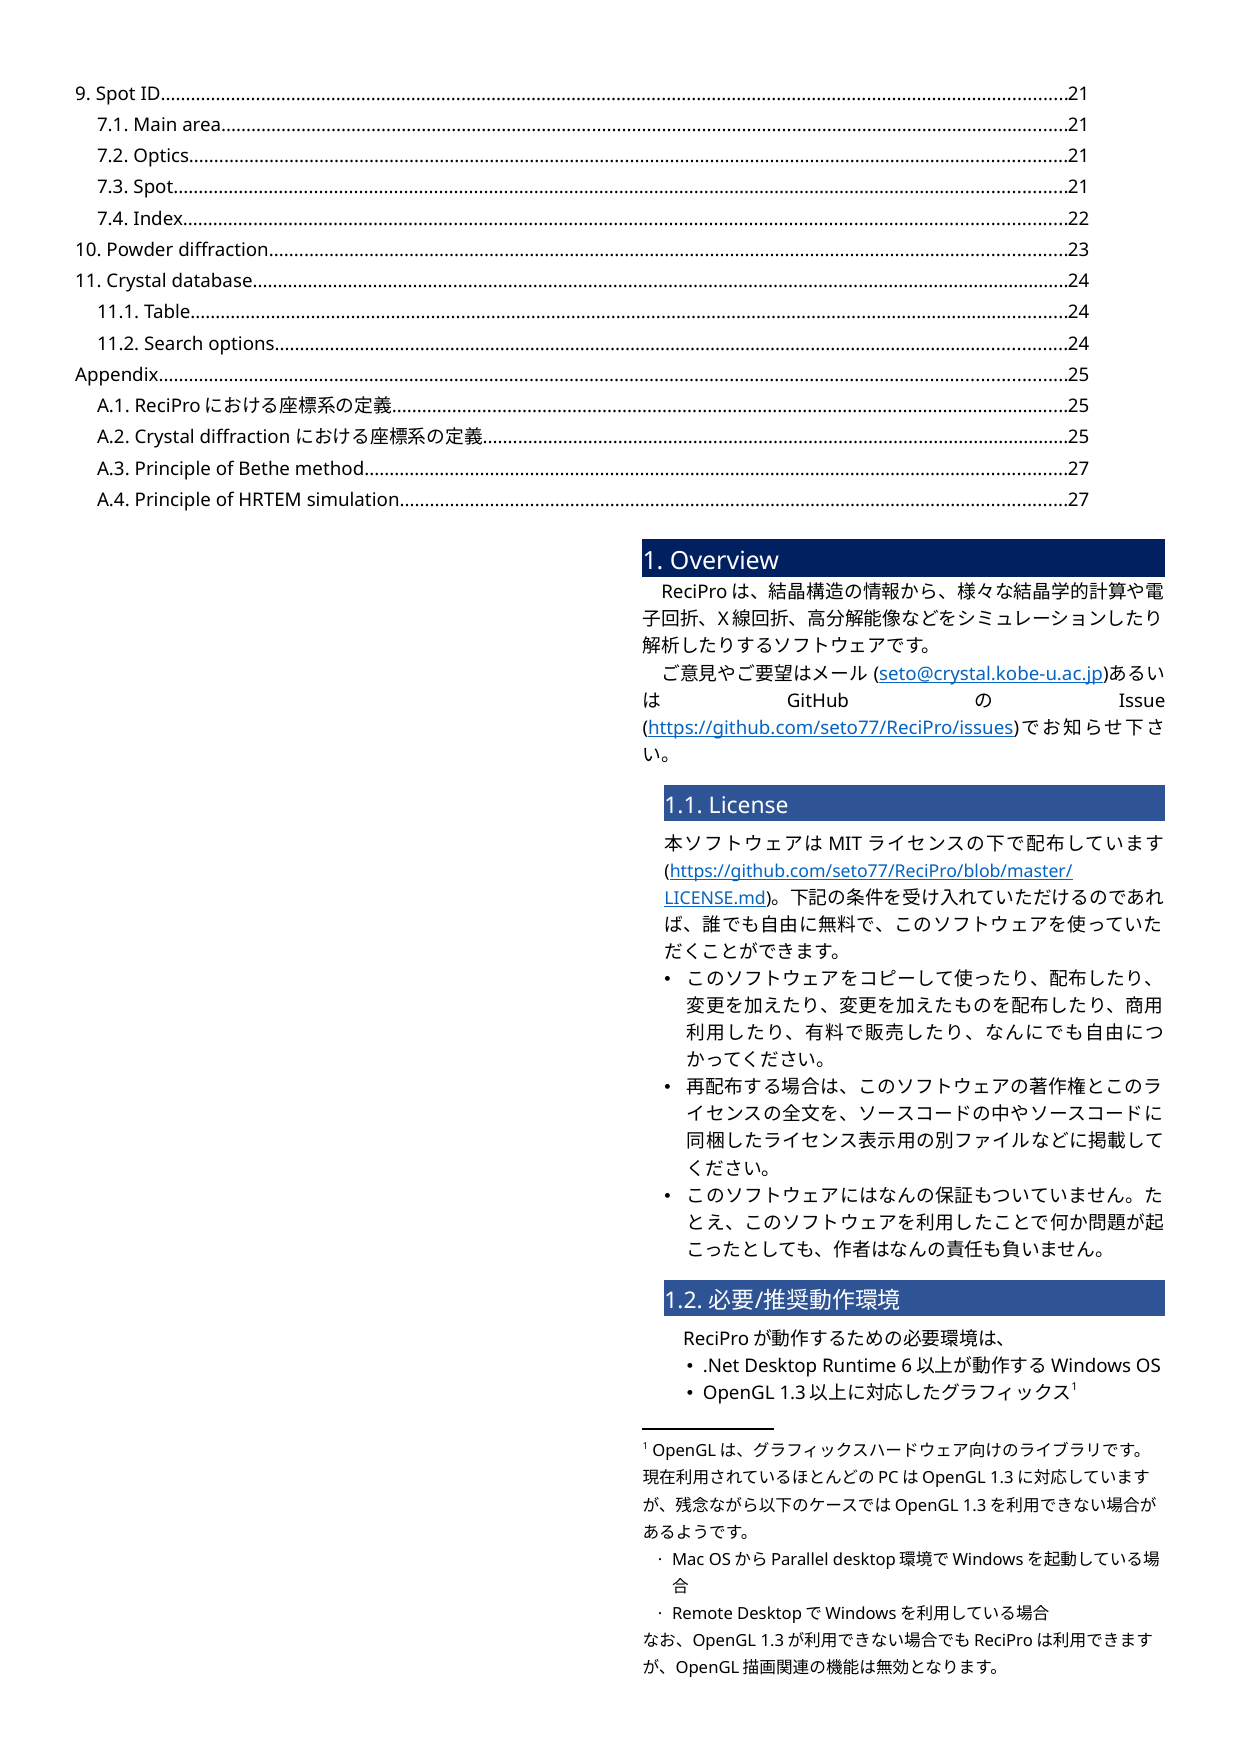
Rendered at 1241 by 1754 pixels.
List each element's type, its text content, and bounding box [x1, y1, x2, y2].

text 本ソフトウェアはMITライセンスの下で配布しています(https://github.com/seto77/ReciPro/blob/master/LICENSE.md)。下記の条件を受け入れていただけるのであれば、誰でも自由に無料で、このソフトウェアを使っていただくことができます。 [664, 828, 1165, 964]
list .Net Desktop Runtime 6以上が動作するWindows OS [687, 1350, 1165, 1377]
subtitle 1.1. License [664, 785, 1165, 821]
list 再配布する場合は、このソフトウェアの著作権とこのライセンスの全文を、ソースコードの中やソースコードに同梱したライセンス表示用の別ファイルなどに掲載してください。 [664, 1072, 1165, 1180]
list このソフトウェアにはなんの保証もついていません。たとえ、このソフトウェアを利用したことで何か問題が起こったとしても、作者はなんの責任も負いません。 [664, 1180, 1165, 1262]
text ReciProは、結晶構造の情報から、様々な結晶学的計算や電子回折、X線回折、高分解能像などをシミュレーションしたり解析したりするソフトウェアです。 [642, 577, 1165, 658]
list このソフトウェアをコピーして使ったり、配布したり、変更を加えたり、変更を加えたものを配布したり、商用利用したり、有料で販売したり、なんにでも自由につかってください。 [664, 964, 1165, 1072]
text ご意見やご要望はメール (seto@crystal.kobe-u.ac.jp)あるいはGitHubのIssue (https://github.com/seto77/ReciPro/issues)でお知らせ下さい。 [642, 658, 1165, 767]
text ReciProが動作するための必要環境は、 [664, 1323, 1165, 1350]
subtitle 1.2. 必要/推奨動作環境 [664, 1280, 1165, 1316]
subtitle 1. Overview [642, 539, 1165, 577]
list OpenGL 1.3以上に対応したグラフィックス [687, 1377, 1165, 1404]
